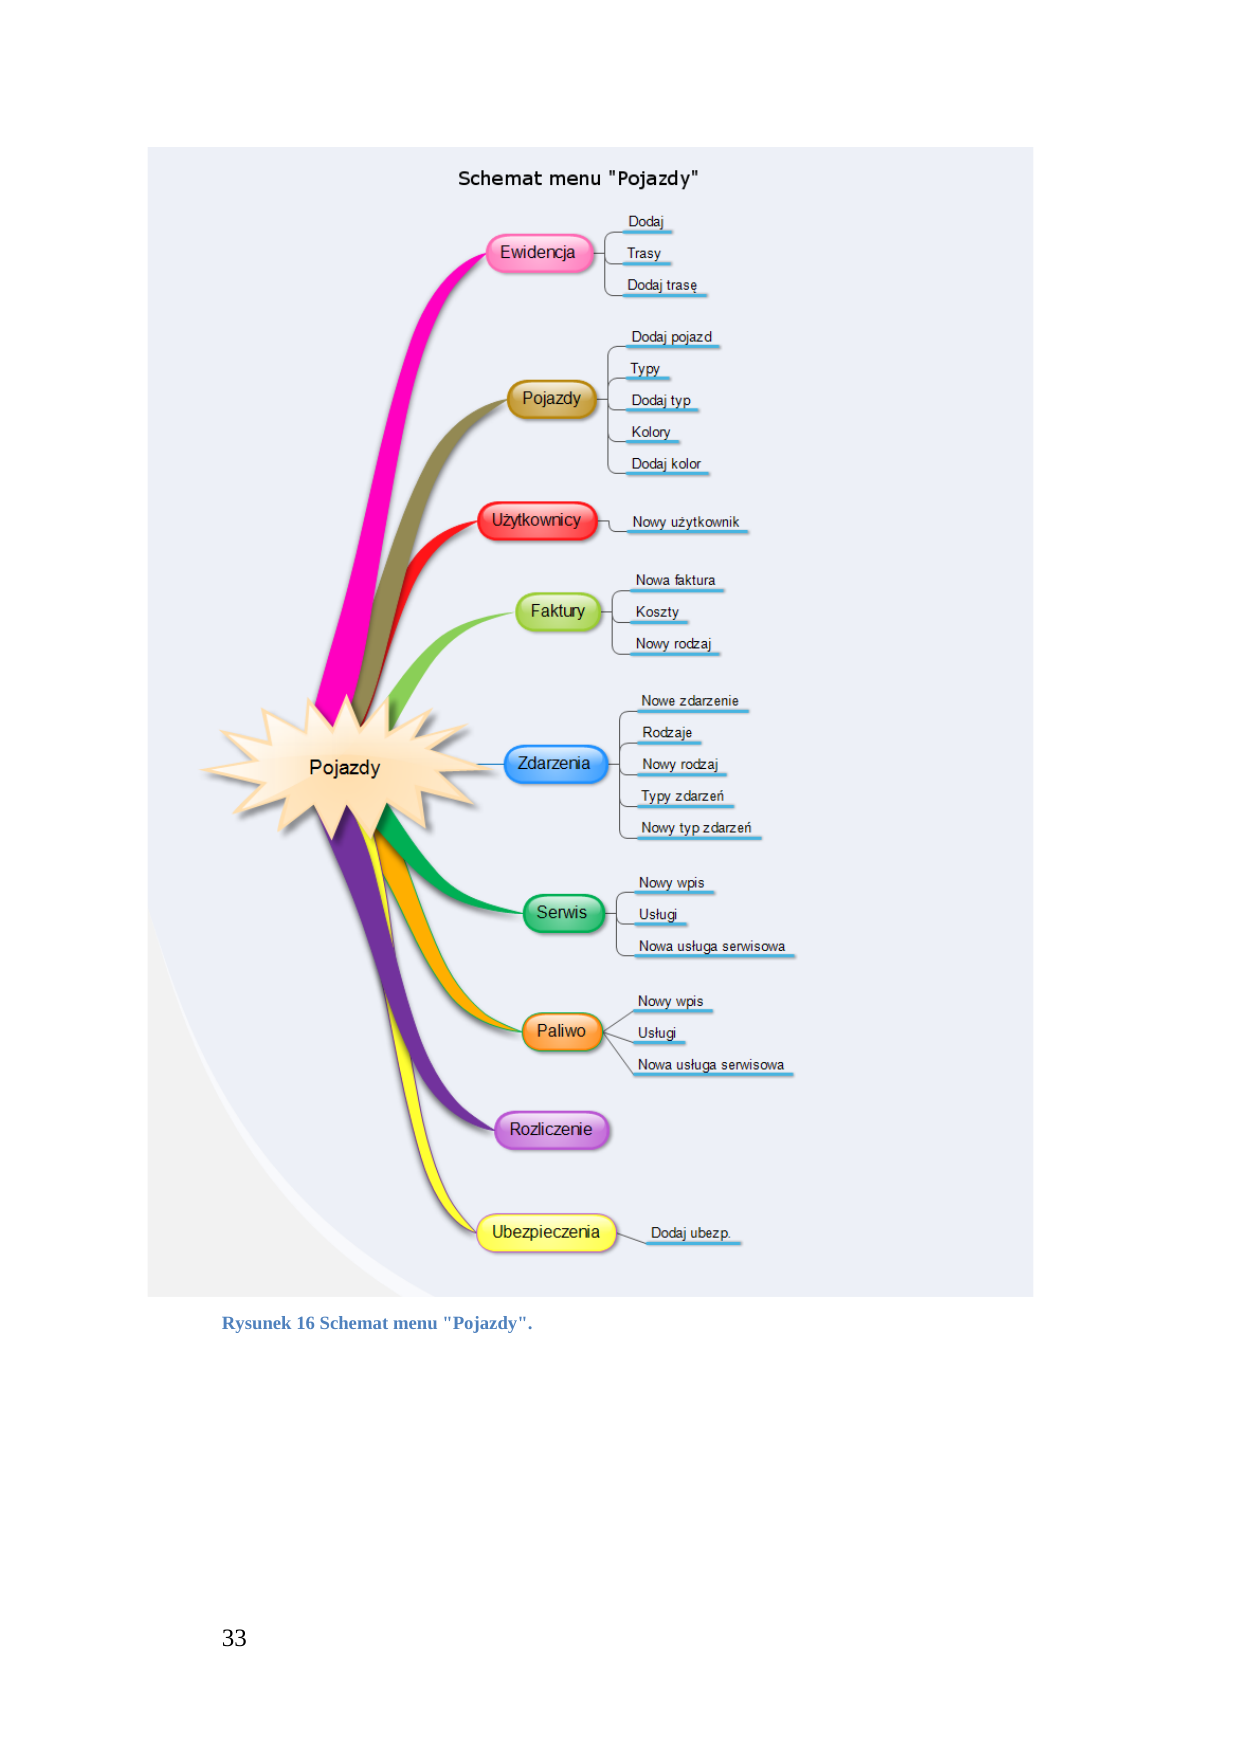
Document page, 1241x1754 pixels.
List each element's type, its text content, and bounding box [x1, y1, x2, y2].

picture [147, 147, 1034, 1298]
